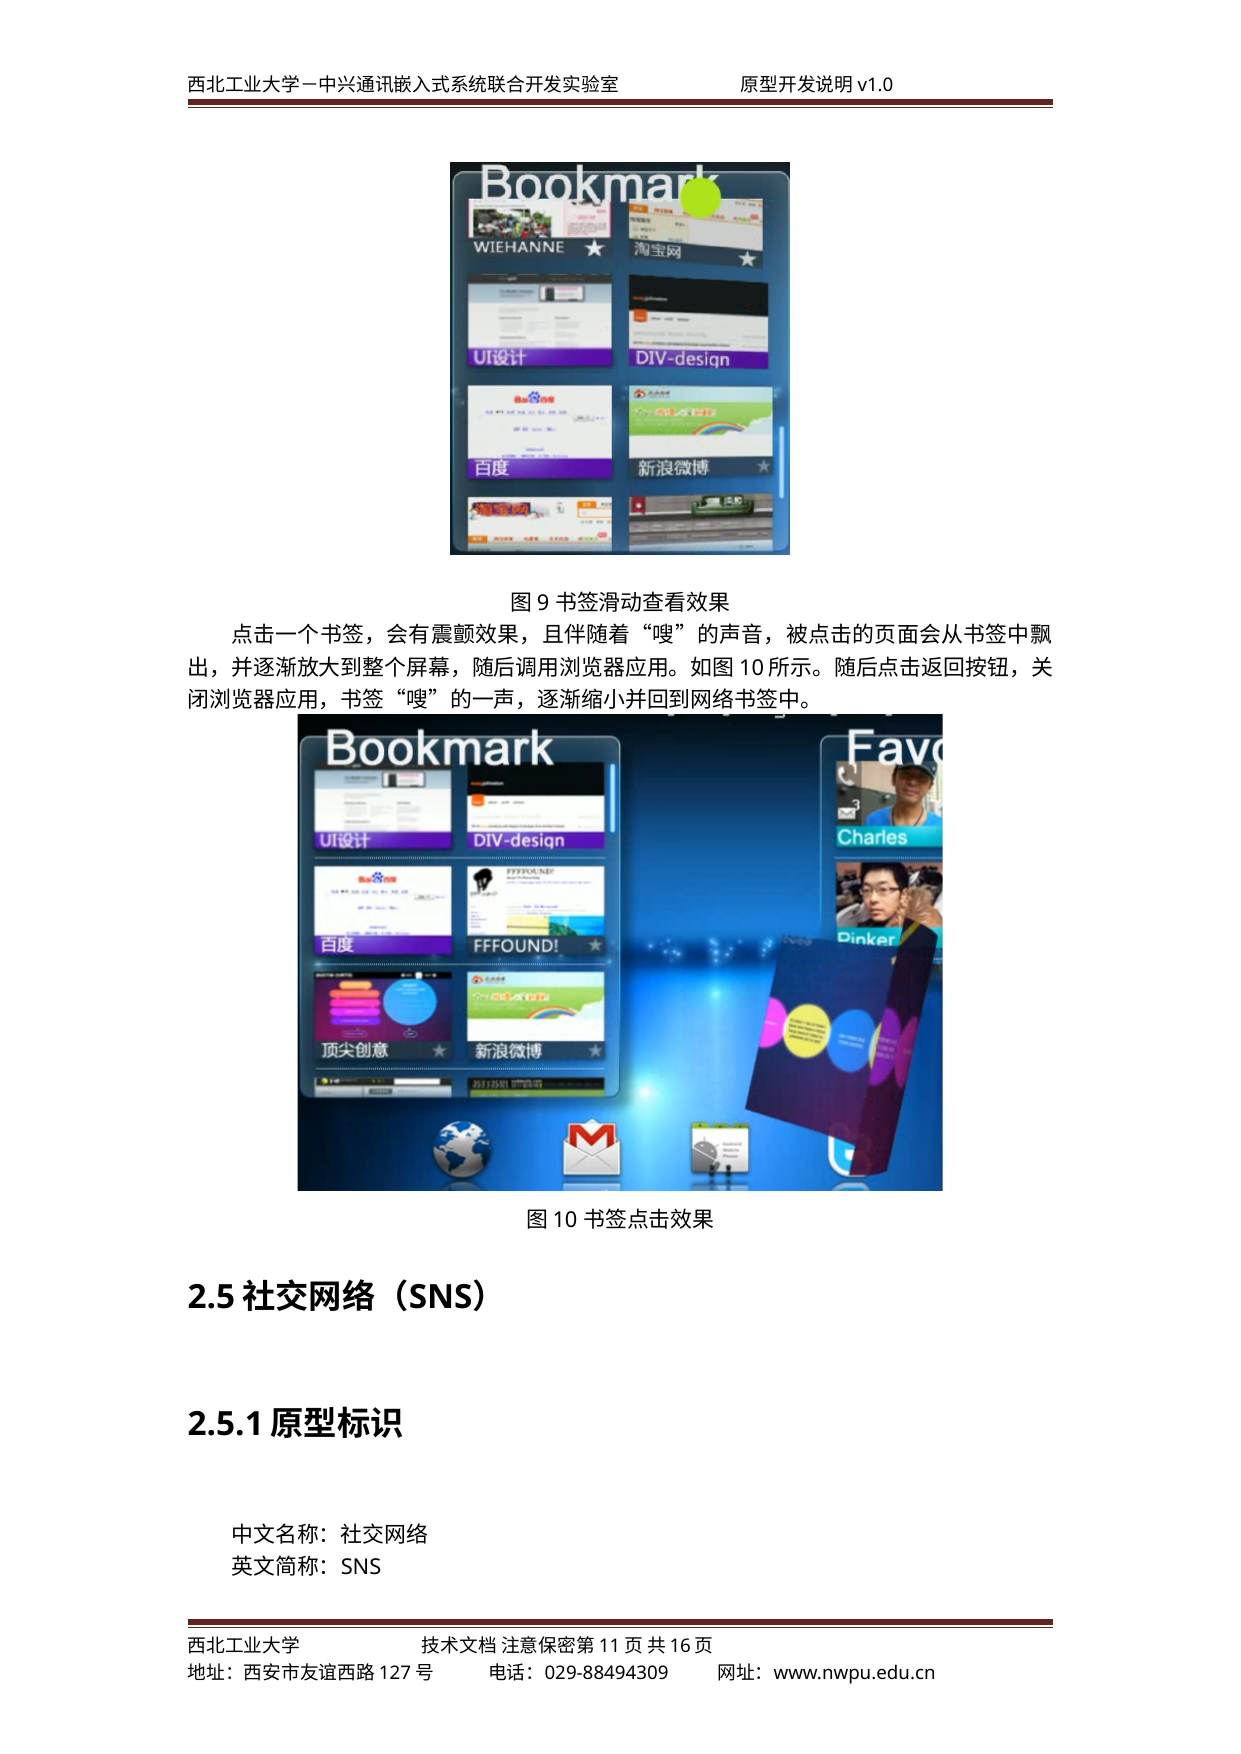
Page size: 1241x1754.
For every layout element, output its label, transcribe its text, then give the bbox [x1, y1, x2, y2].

subtitle 2.5.1原型标识 [187, 1389, 1053, 1454]
picture [297, 714, 943, 1191]
text 点击一个书签，会有震颤效果，且伴随着“嗖”的声音，被点击的页面会从书签中飘出，并逐渐放大到整个屏幕，随后调用浏览器应用。如图10所示。随后点击返回按钮，关闭浏览器应用，书签“嗖”的一声，逐渐缩小并回到网络书签中。 [187, 617, 1053, 714]
subtitle 2.5社交网络（SNS） [187, 1262, 1053, 1327]
picture [450, 162, 790, 555]
text 英文简称：SNS [187, 1549, 1053, 1581]
text 图9 书签滑动查看效果 [187, 584, 1053, 617]
text 图10 书签点击效果 [187, 1202, 1053, 1234]
text 中文名称：社交网络 [187, 1516, 1053, 1549]
